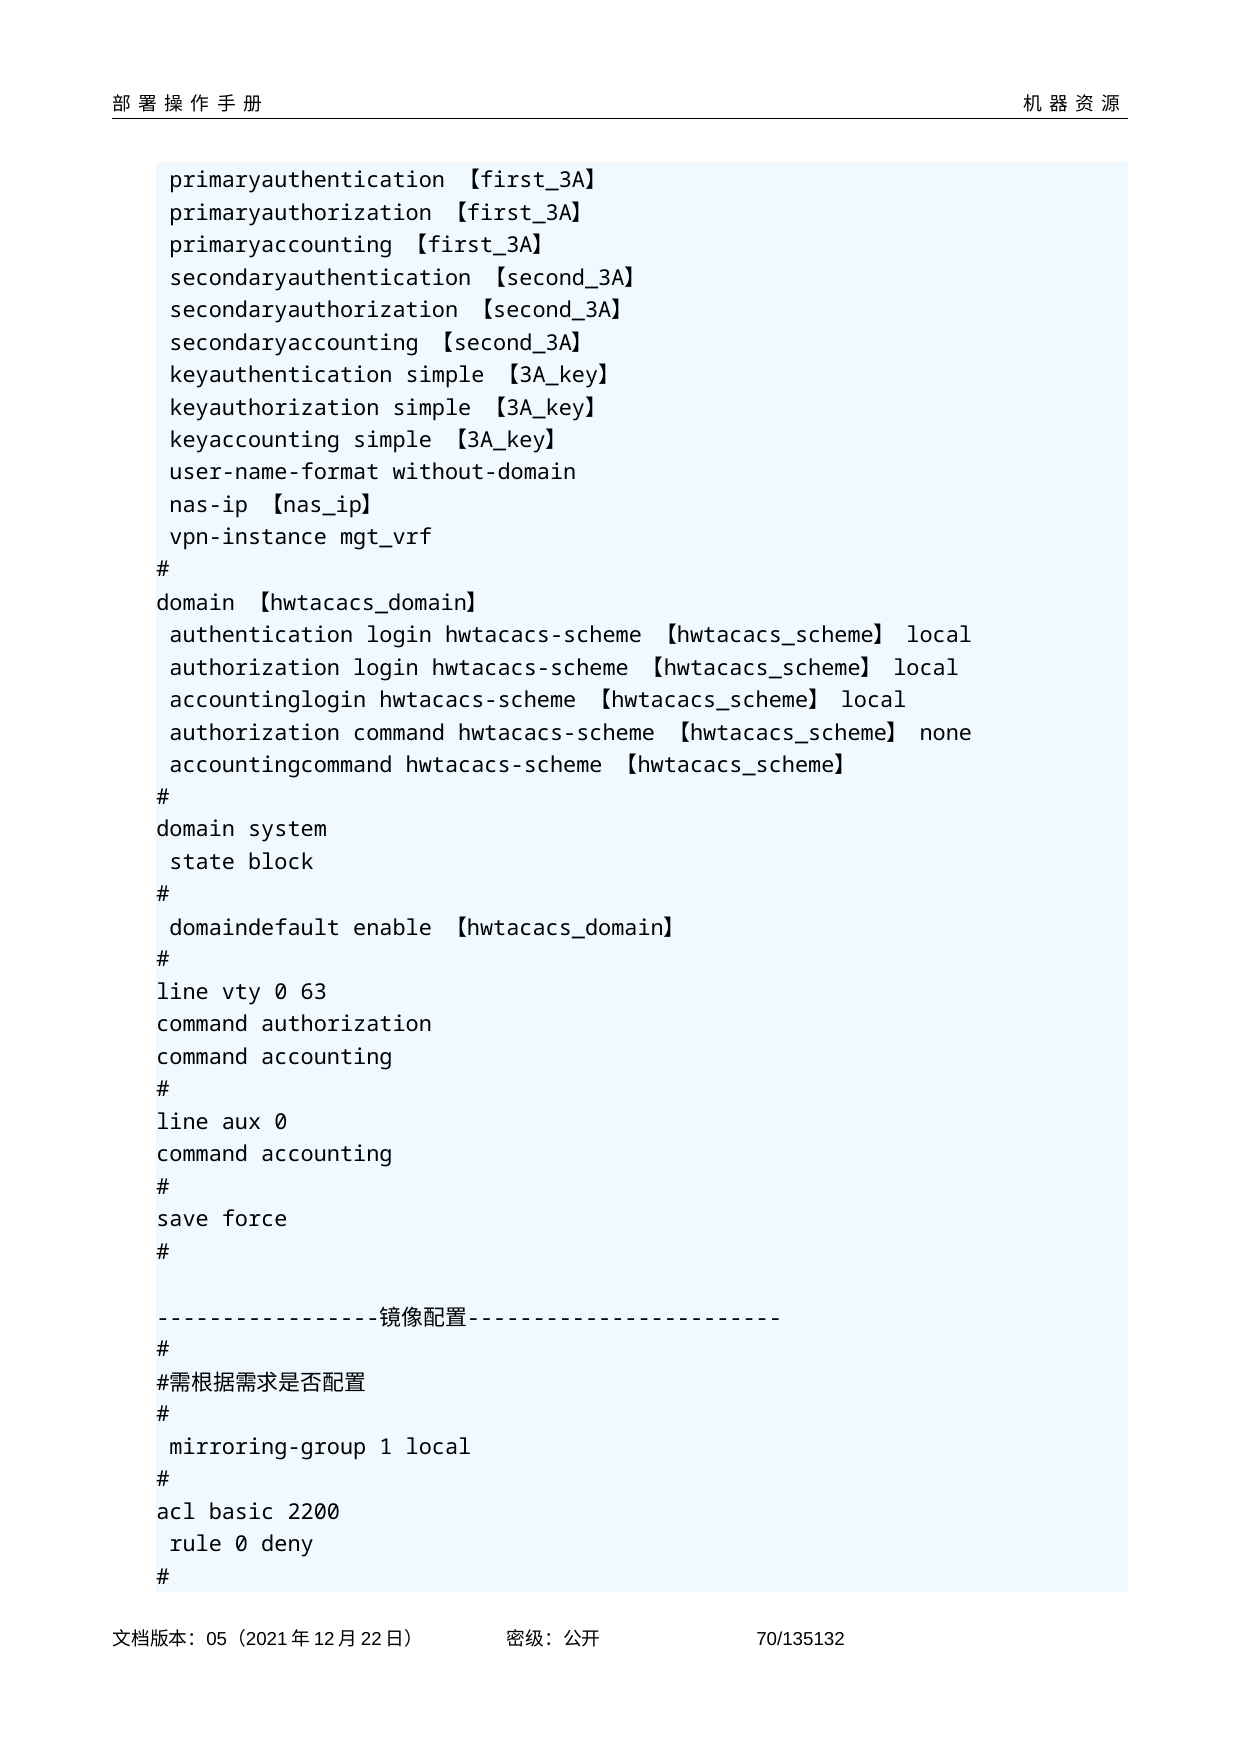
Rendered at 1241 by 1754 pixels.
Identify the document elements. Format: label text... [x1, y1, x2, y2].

text primaryaccounting 【first_3A】 [156, 227, 1128, 259]
text save force [156, 1202, 1128, 1234]
text # [156, 1234, 1128, 1267]
text # [156, 779, 1128, 812]
text acl basic 2200 [156, 1494, 1128, 1527]
text authorization command hwtacacs-scheme 【hwtacacs_scheme】 none [156, 714, 1128, 747]
text primaryauthorization 【first_3A】 [156, 194, 1128, 227]
text # [156, 942, 1128, 974]
text authorization login hwtacacs-scheme 【hwtacacs_scheme】 local [156, 649, 1128, 682]
text line aux 0 [156, 1104, 1128, 1137]
text secondaryaccounting 【second_3A】 [156, 324, 1128, 357]
text # [156, 1559, 1128, 1592]
text accountingcommand hwtacacs-scheme 【hwtacacs_scheme】 [156, 747, 1128, 779]
text # [156, 1072, 1128, 1104]
text accountinglogin hwtacacs-scheme 【hwtacacs_scheme】 local [156, 682, 1128, 714]
text domain system [156, 812, 1128, 844]
text #需根据需求是否配置 [156, 1364, 1128, 1397]
text command accounting [156, 1039, 1128, 1072]
text # [156, 1397, 1128, 1429]
text secondaryauthorization 【second_3A】 [156, 292, 1128, 324]
text keyaccounting simple 【3A_key】 [156, 422, 1128, 454]
text nas-ip 【nas_ip】 [156, 487, 1128, 519]
text command authorization [156, 1007, 1128, 1039]
text authentication login hwtacacs-scheme 【hwtacacs_scheme】 local [156, 617, 1128, 649]
text user-name-format without-domain [156, 454, 1128, 487]
text # [156, 1332, 1128, 1364]
text vpn-instance mgt_vrf [156, 519, 1128, 552]
text primaryauthentication 【first_3A】 [156, 162, 1128, 194]
text domaindefault enable 【hwtacacs_domain】 [156, 909, 1128, 942]
text command accounting [156, 1137, 1128, 1169]
text secondaryauthentication 【second_3A】 [156, 259, 1128, 292]
text keyauthorization simple 【3A_key】 [156, 389, 1128, 422]
text mirroring-group 1 local [156, 1429, 1128, 1462]
text # [156, 552, 1128, 584]
text line vty 0 63 [156, 974, 1128, 1007]
text # [156, 1462, 1128, 1494]
text keyauthentication simple 【3A_key】 [156, 357, 1128, 389]
text -----------------镜像配置------------------------ [156, 1299, 1128, 1332]
text domain 【hwtacacs_domain】 [156, 584, 1128, 617]
text state block [156, 844, 1128, 877]
text # [156, 1169, 1128, 1202]
text # [156, 877, 1128, 909]
text rule 0 deny [156, 1527, 1128, 1559]
